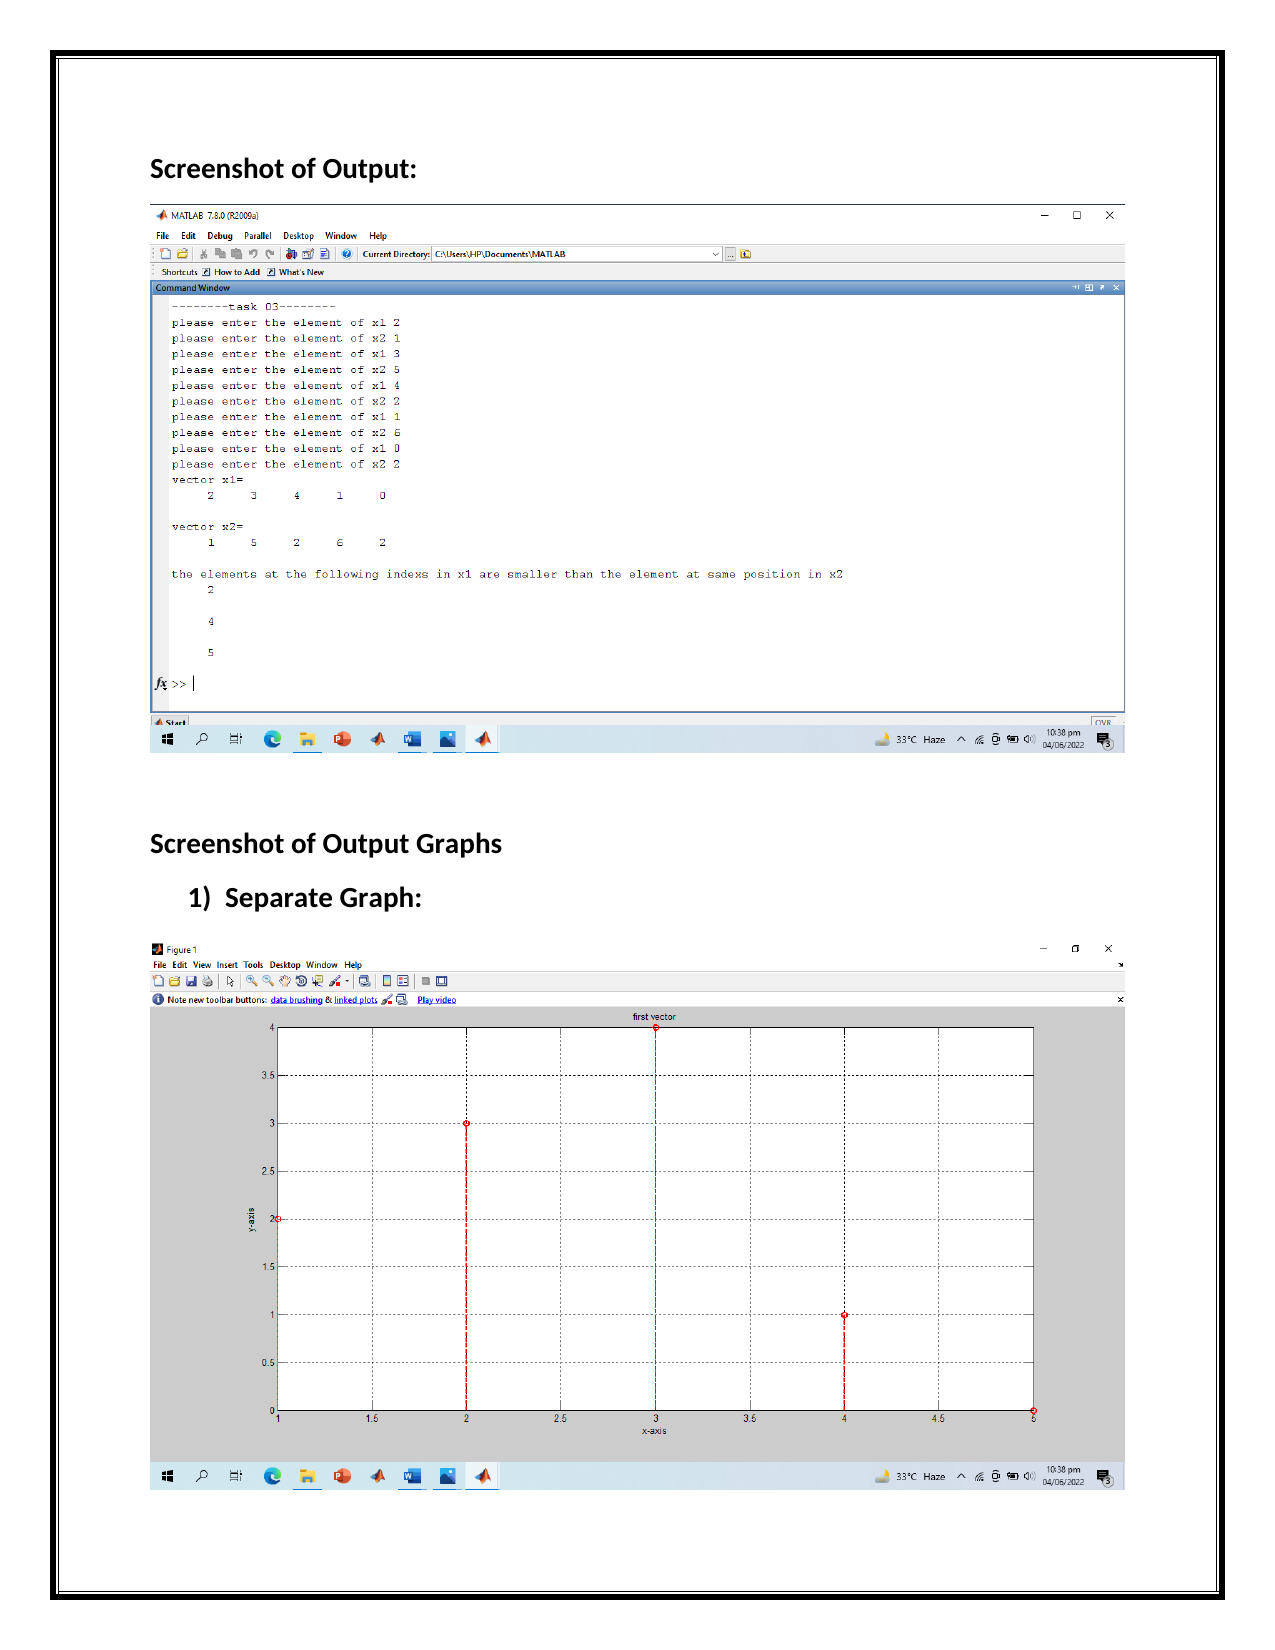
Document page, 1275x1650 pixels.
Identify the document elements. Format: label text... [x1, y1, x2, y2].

text Screenshot of Output Graphs [150, 825, 1125, 861]
text Screenshot of Output: [150, 150, 1125, 186]
list Separate Graph: [187, 879, 1125, 915]
picture [150, 204, 1125, 753]
picture [150, 941, 1125, 1490]
